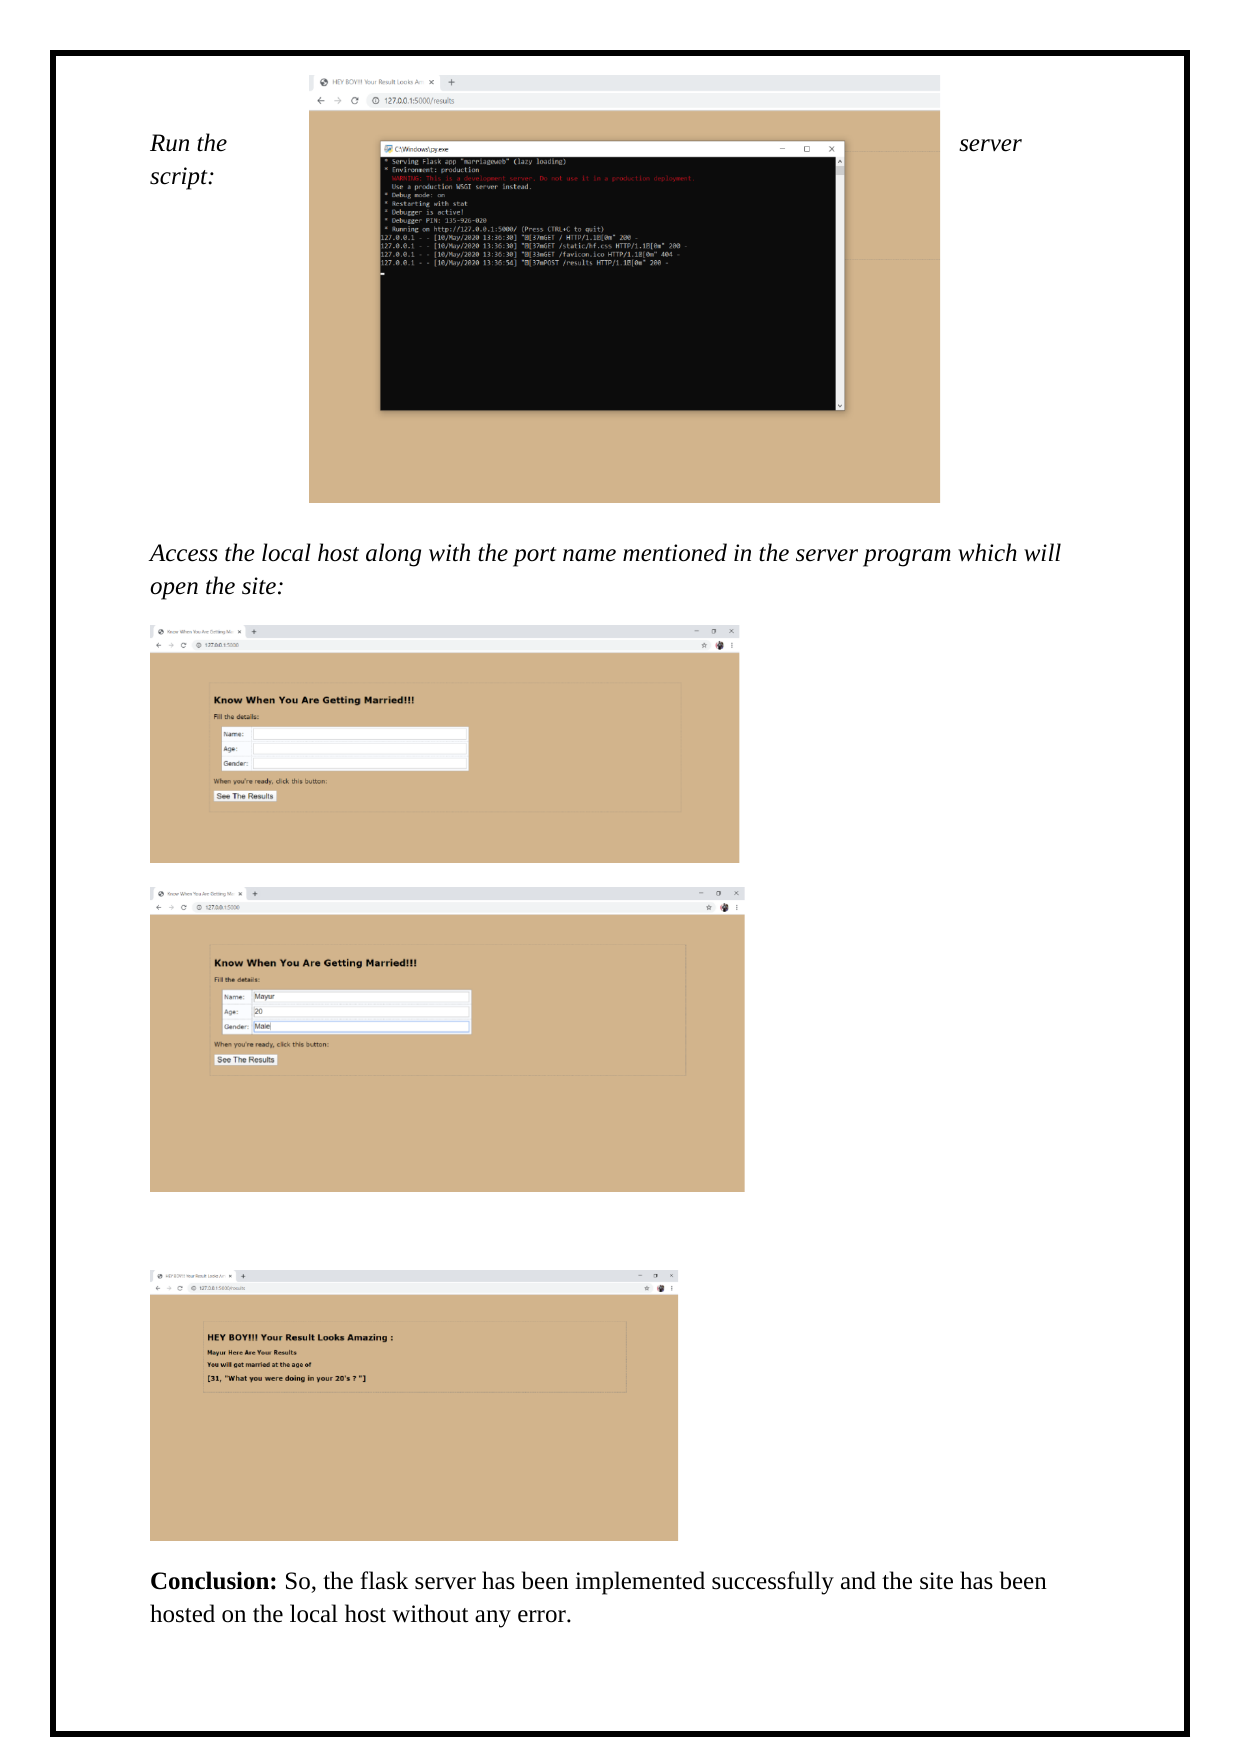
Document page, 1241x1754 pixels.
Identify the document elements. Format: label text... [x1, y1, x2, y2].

text Access the local host along with the port name mentioned in the server program which will open the site: [150, 538, 1092, 600]
text Conclusion: So, the flask server has been implemented successfully and the site has been hosted on the local host without any error. [150, 1566, 1092, 1628]
picture [150, 625, 740, 863]
text Run the server script: [941, 128, 1092, 190]
picture [150, 887, 745, 1192]
text Run the server script: [150, 128, 309, 190]
picture [309, 75, 941, 503]
picture [150, 1270, 679, 1541]
